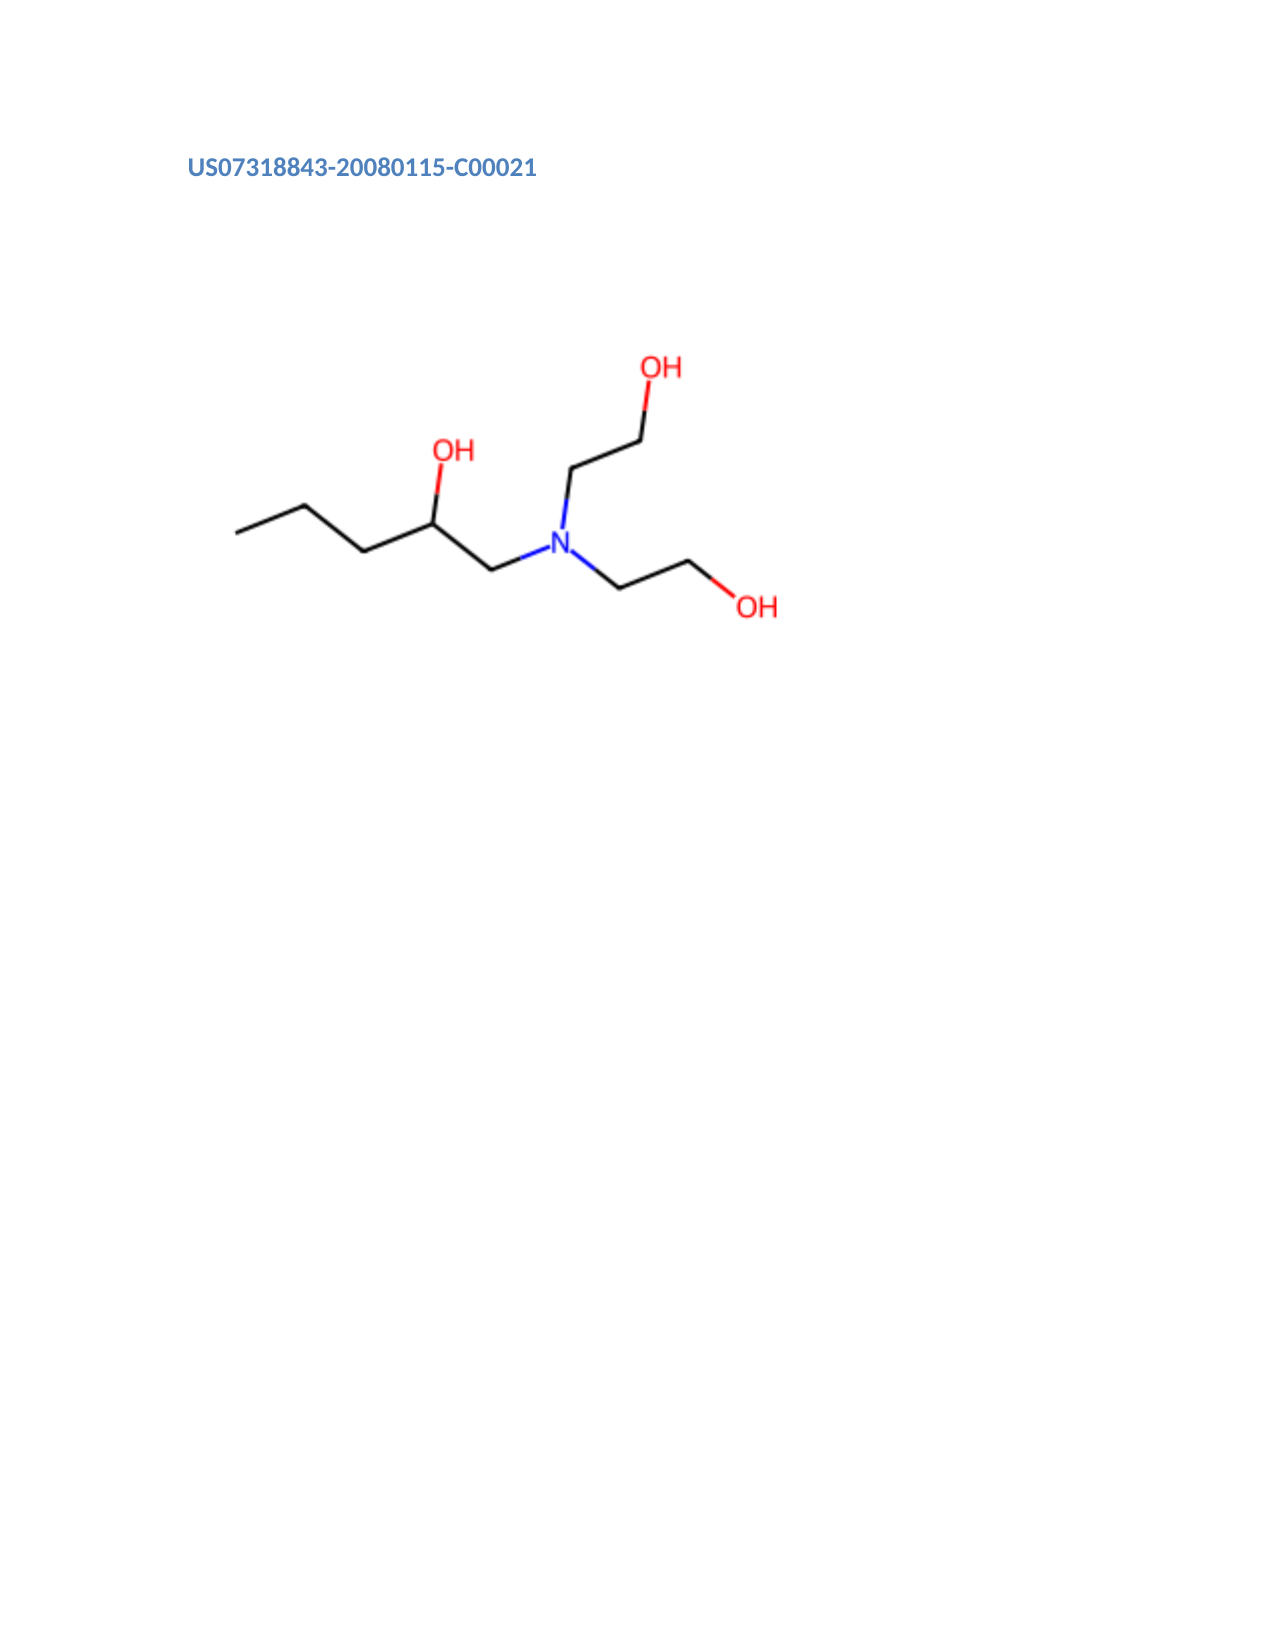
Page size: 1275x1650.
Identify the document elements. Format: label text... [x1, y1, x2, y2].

subtitle US07318843-20080115-C00021 [187, 150, 1087, 183]
picture [206, 187, 807, 788]
